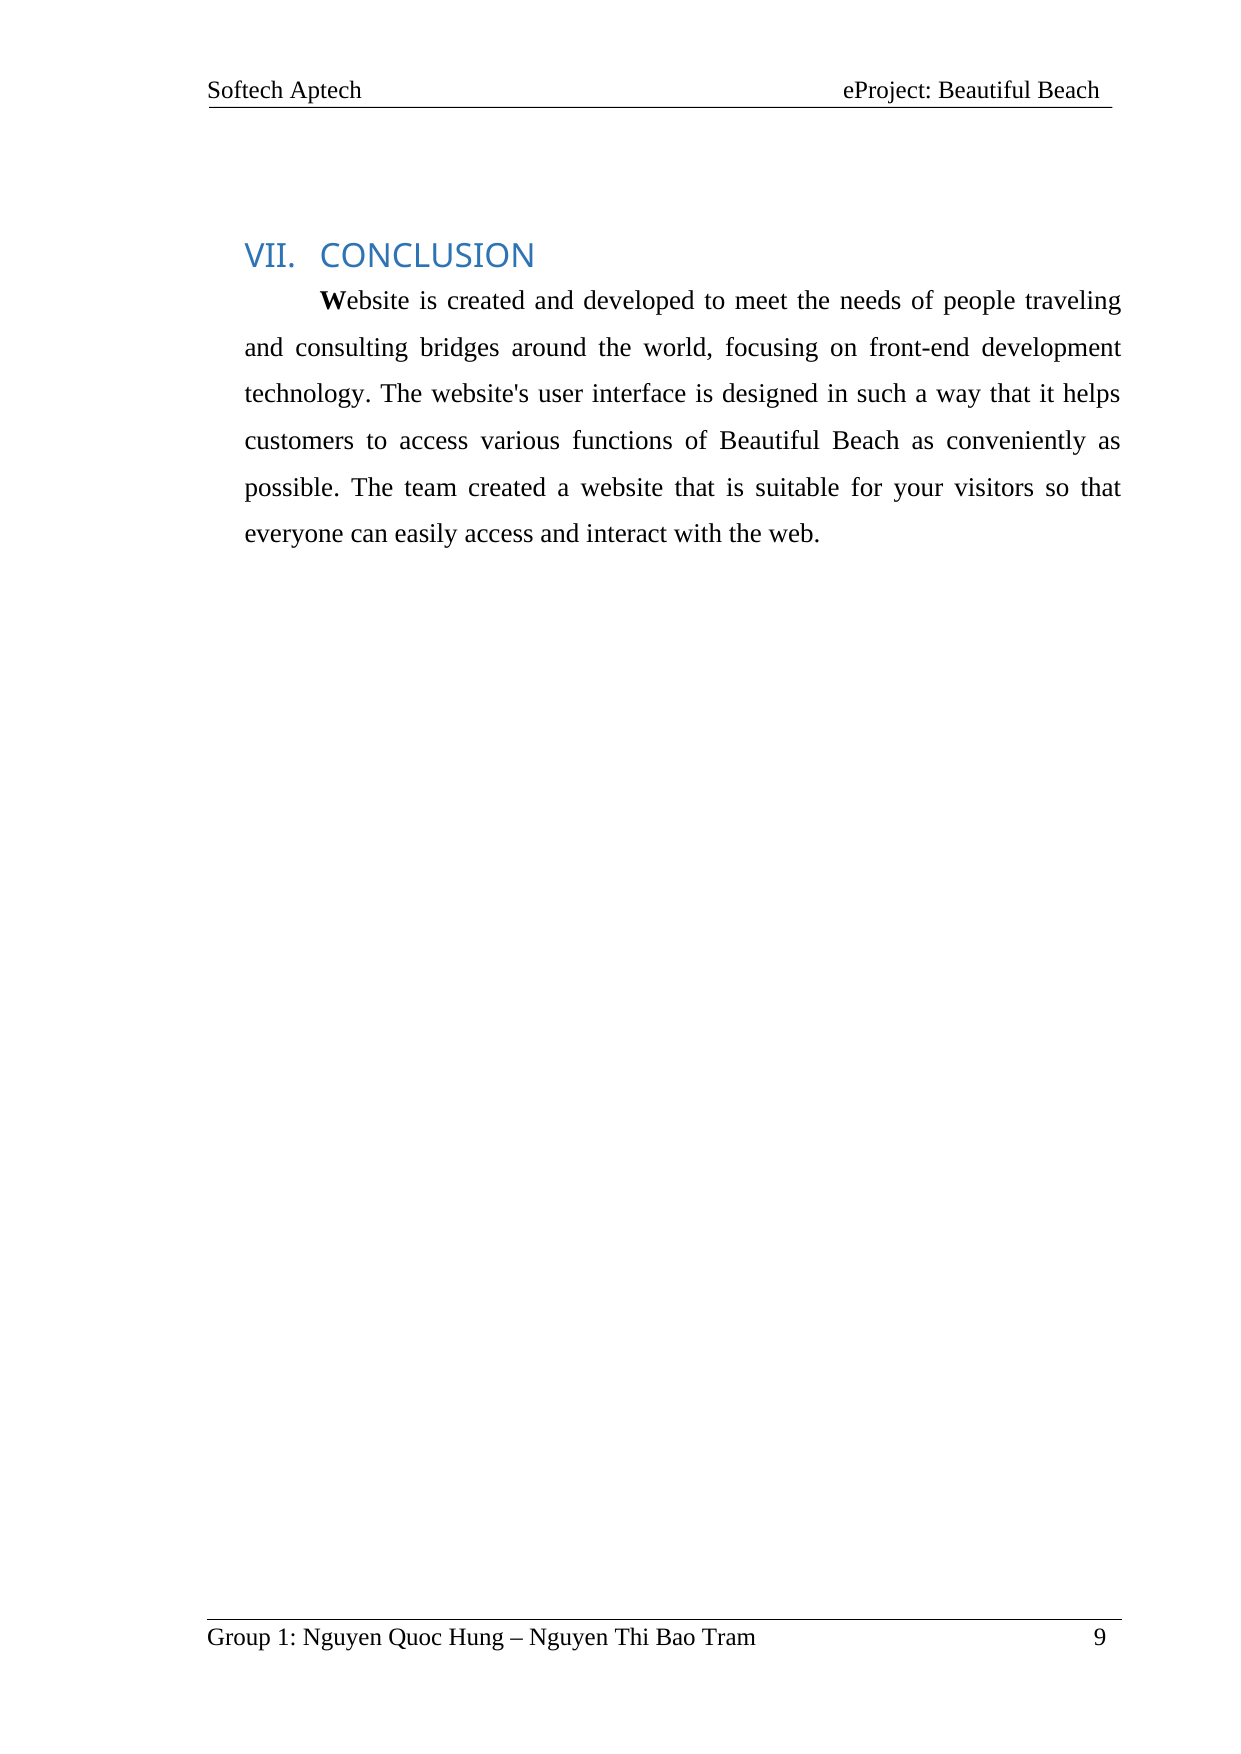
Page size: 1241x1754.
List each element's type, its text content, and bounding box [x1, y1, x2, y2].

subtitle CONCLUSION [244, 232, 1122, 277]
text Website is created and developed to meet the needs of people traveling and consulting bridges around the world, focusing on front-end development technology. The website's user interface is designed in such a way that it helps customers to access various functions of Beautiful Beach as conveniently as possible. The team created a website that is suitable for your visitors so that everyone can easily access and interact with the web. [244, 284, 1122, 548]
